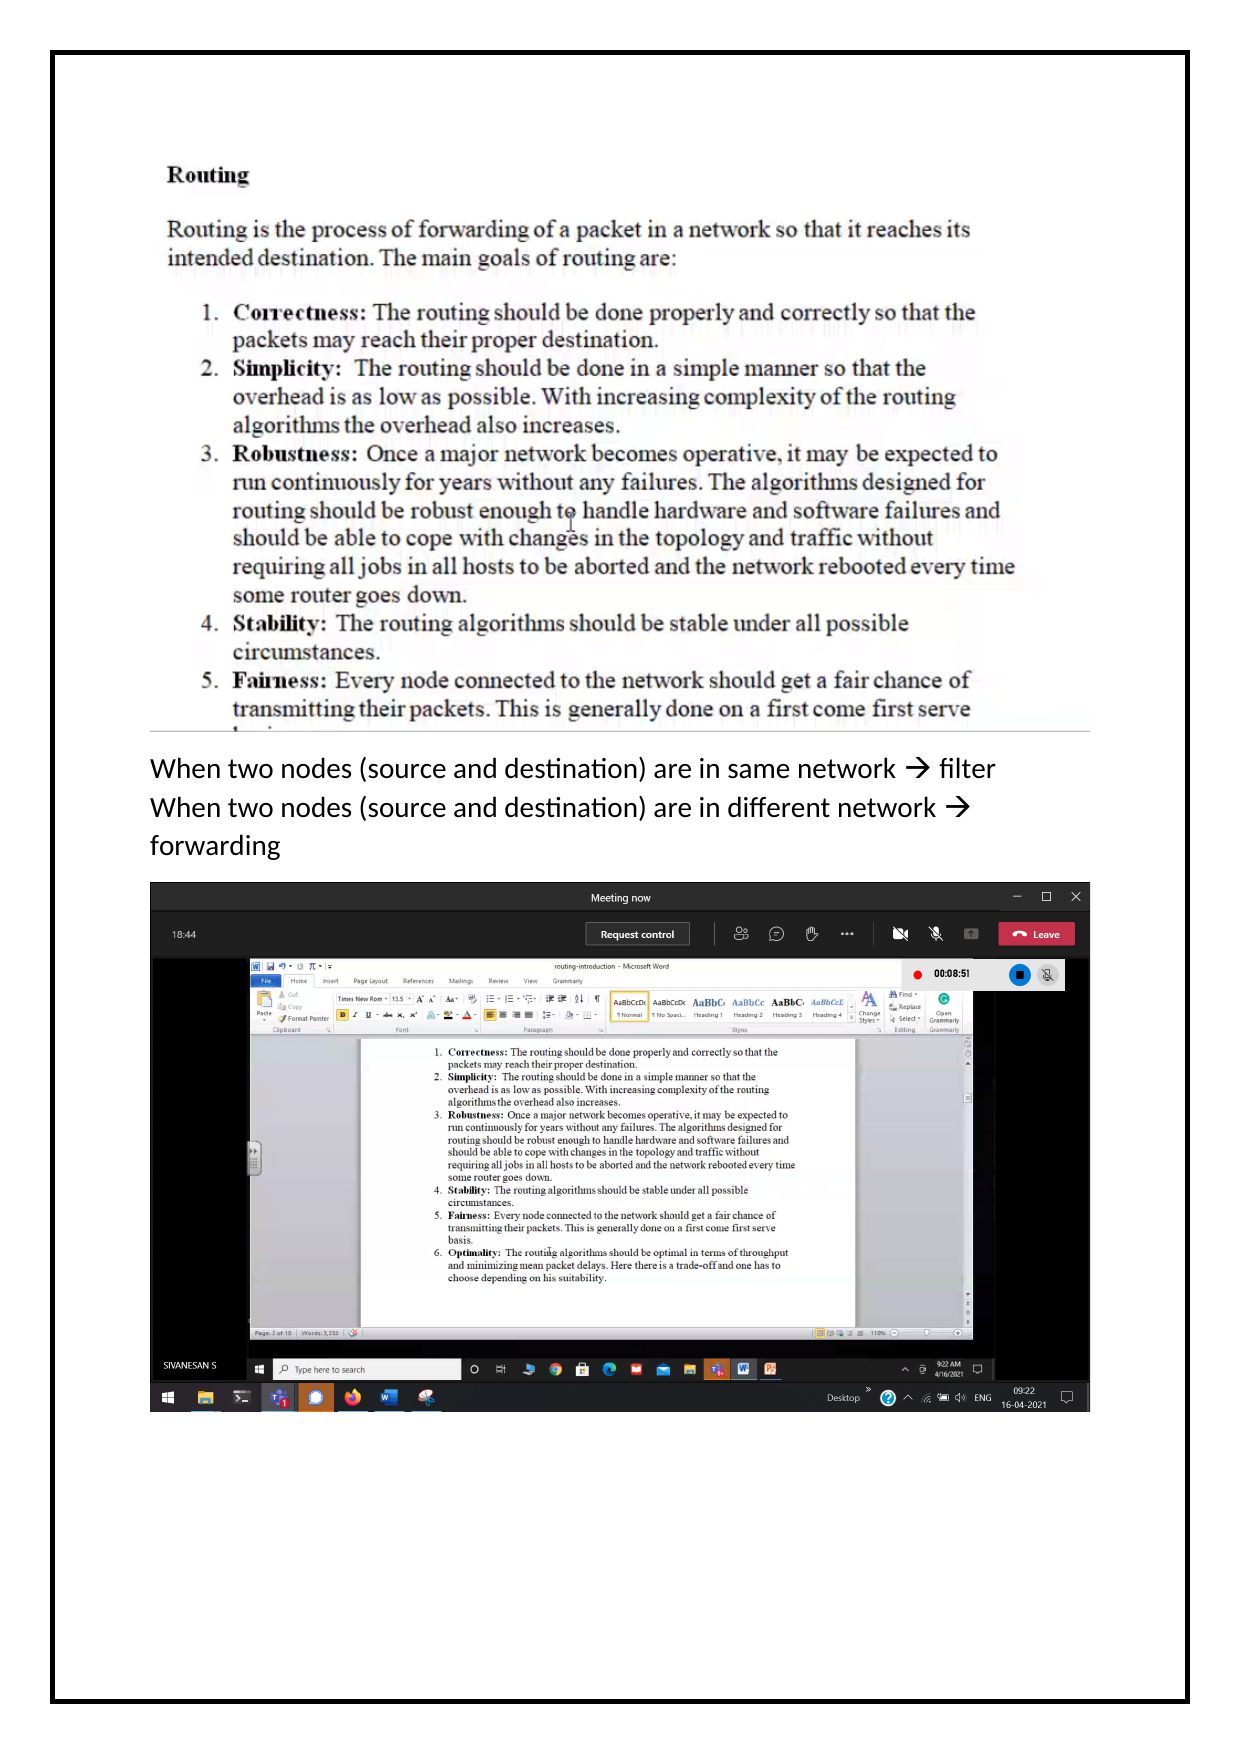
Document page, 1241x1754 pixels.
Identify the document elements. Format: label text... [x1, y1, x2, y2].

picture [150, 882, 1091, 1412]
picture [150, 150, 1091, 732]
text When two nodes (source and destination) are in same network filter When two nodes (source and destination) are in different network forwarding [150, 750, 1090, 863]
